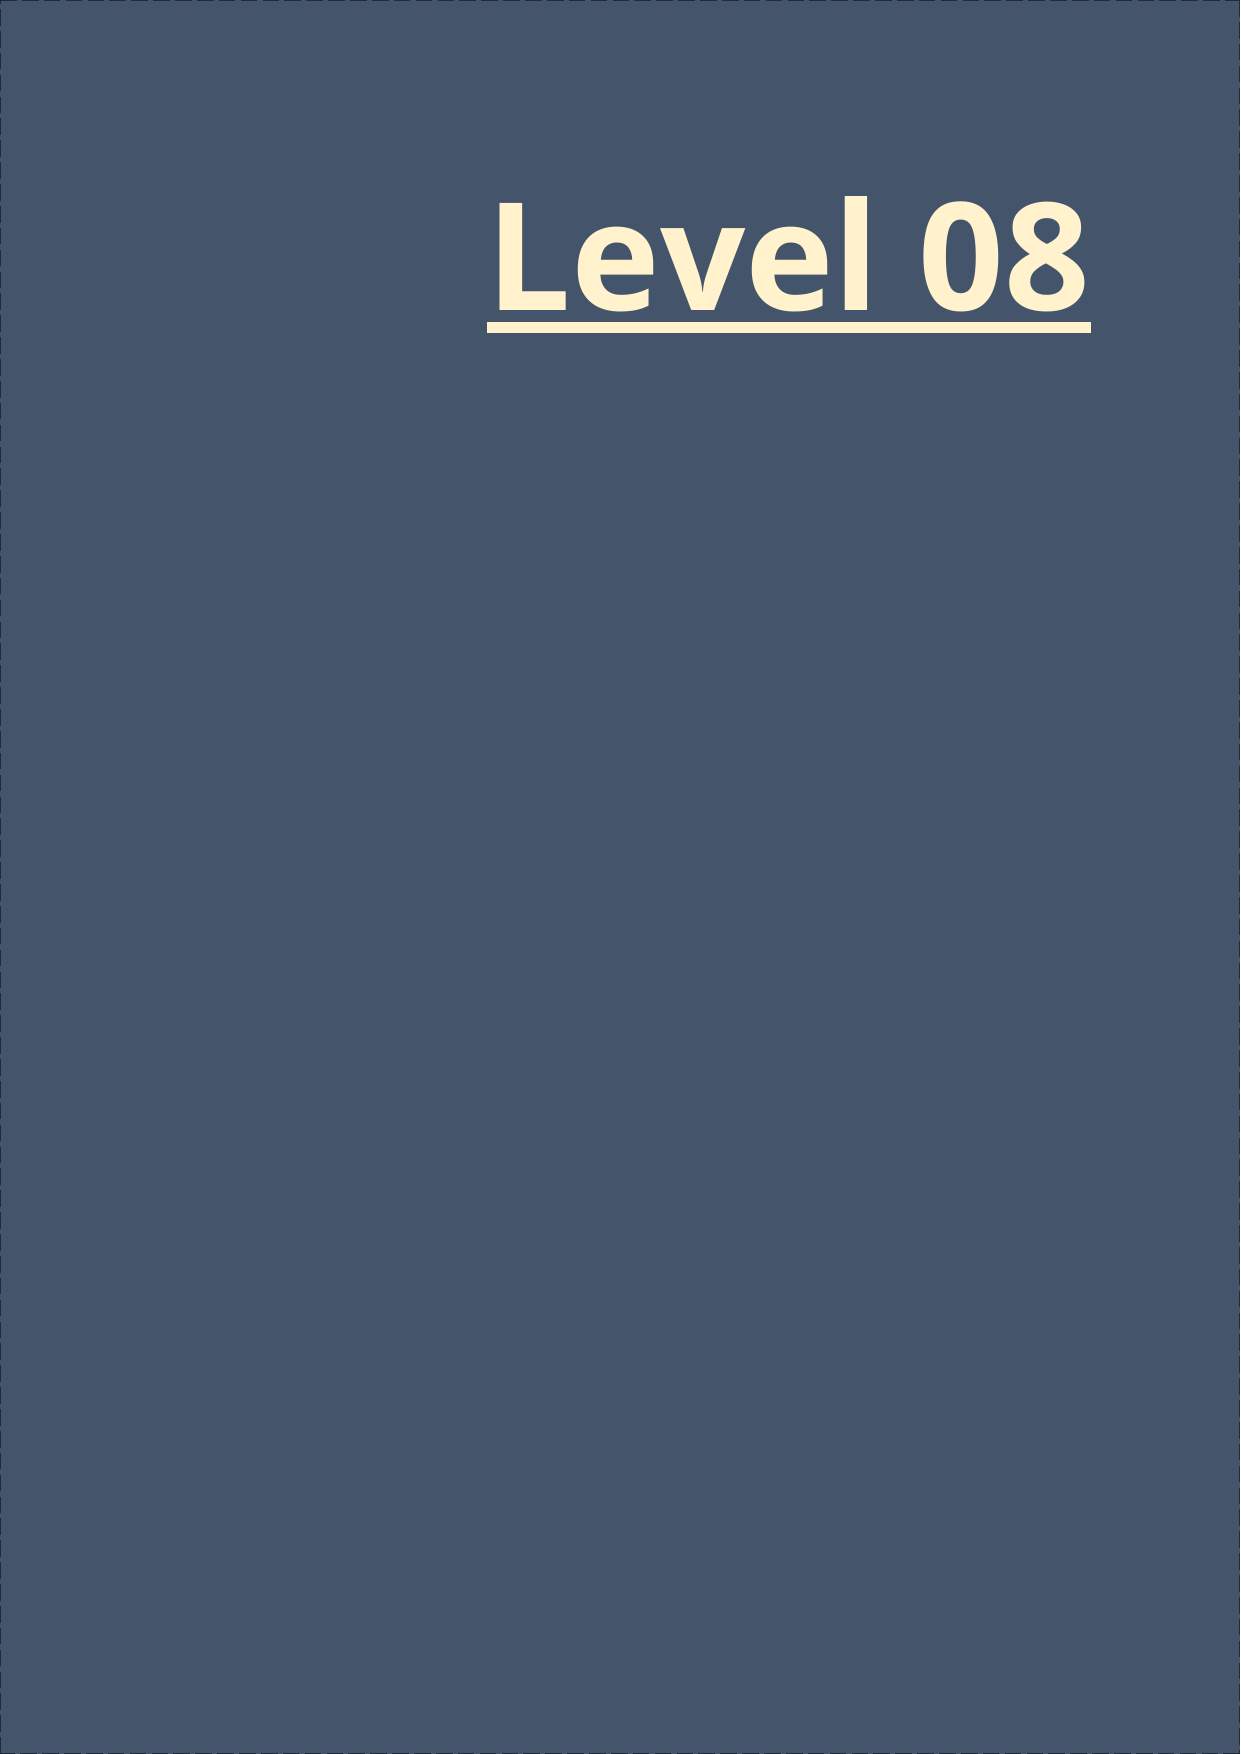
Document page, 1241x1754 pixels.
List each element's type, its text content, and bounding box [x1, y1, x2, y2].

subtitle Level 08 [150, 150, 1090, 354]
